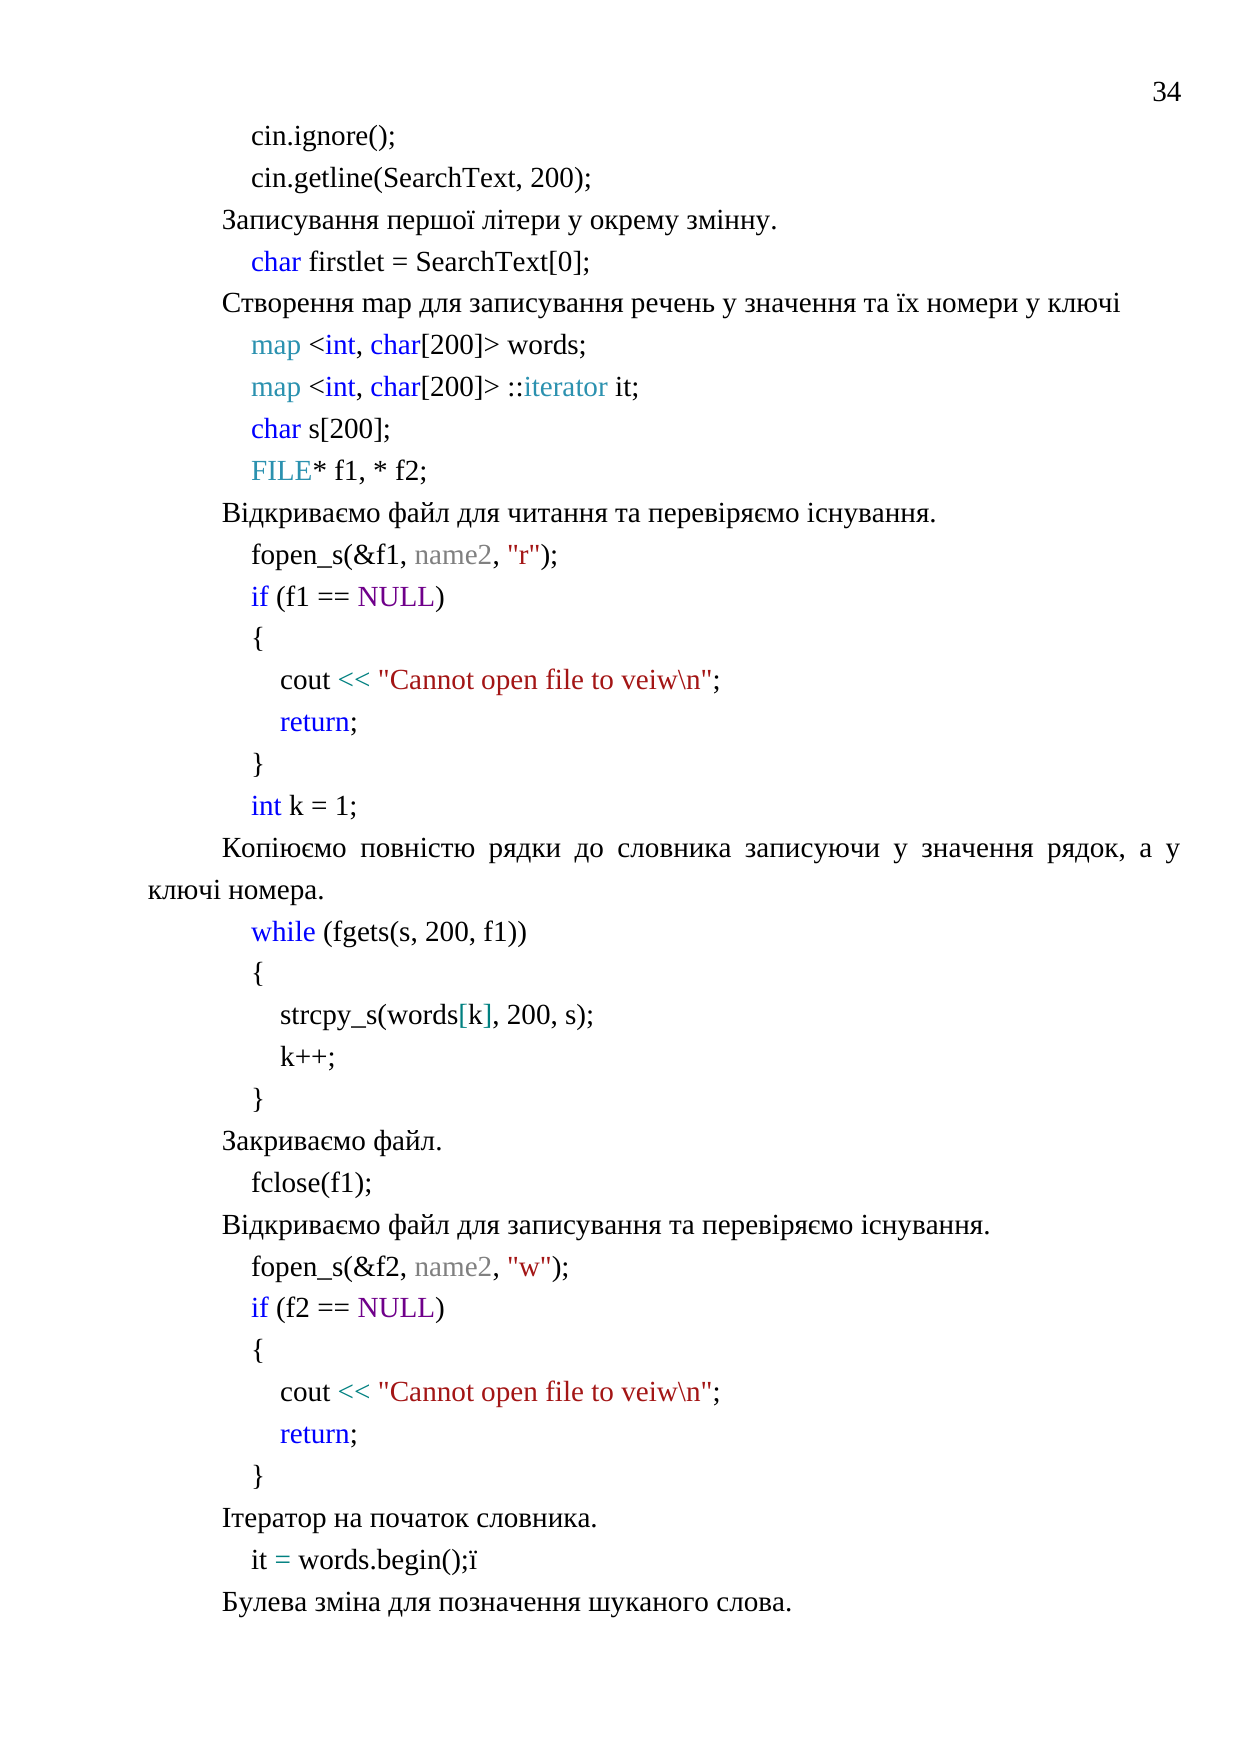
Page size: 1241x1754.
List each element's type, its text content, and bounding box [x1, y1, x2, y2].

text { [148, 1332, 1181, 1366]
text Записування першої літери у окрему змінну. [148, 202, 1181, 235]
text cin.ignore(); [148, 118, 1181, 152]
text Булева зміна для позначення шуканого слова. [148, 1584, 1181, 1617]
text Закриваємо файл. [148, 1123, 1181, 1157]
text return; [148, 704, 1181, 738]
text int k = 1; [148, 788, 1181, 822]
text char s[200]; [148, 411, 1181, 445]
text fopen_s(&f1, name2, "r"); [148, 537, 1181, 570]
text it = words.begin();ї [148, 1542, 1181, 1575]
text map <int, char[200]> words; [148, 327, 1181, 361]
text if (f2 == NULL) [148, 1291, 1181, 1324]
text k++; [148, 1039, 1181, 1073]
text Створення map для записування речень у значення та їх номери у ключі [148, 286, 1181, 319]
text cin.getline(SearchText, 200); [148, 160, 1181, 193]
text Відкриваємо файл для записування та перевіряємо існування. [148, 1207, 1181, 1240]
text Відкриваємо файл для читання та перевіряємо існування. [148, 495, 1181, 528]
text } [148, 1458, 1181, 1492]
text } [148, 746, 1181, 780]
text FILE* f1, * f2; [148, 453, 1181, 487]
text } [148, 1081, 1181, 1115]
text { [148, 956, 1181, 989]
text Ітератор на початок словника. [148, 1500, 1181, 1533]
text cout << "Cannot open file to veiw\n"; [148, 1374, 1181, 1408]
text strcpy_s(words[k], 200, s); [148, 997, 1181, 1031]
text Копіюємо повністю рядки до словника записуючи у значення рядок, а у ключі номера. [148, 830, 1181, 905]
text while (fgets(s, 200, f1)) [148, 914, 1181, 947]
text { [148, 621, 1181, 654]
text if (f1 == NULL) [148, 579, 1181, 612]
text return; [148, 1416, 1181, 1450]
text map <int, char[200]> ::iterator it; [148, 369, 1181, 403]
text char firstlet = SearchText[0]; [148, 244, 1181, 277]
text fopen_s(&f2, name2, "w"); [148, 1249, 1181, 1282]
text fclose(f1); [148, 1165, 1181, 1198]
text cout << "Cannot open file to veiw\n"; [148, 662, 1181, 696]
